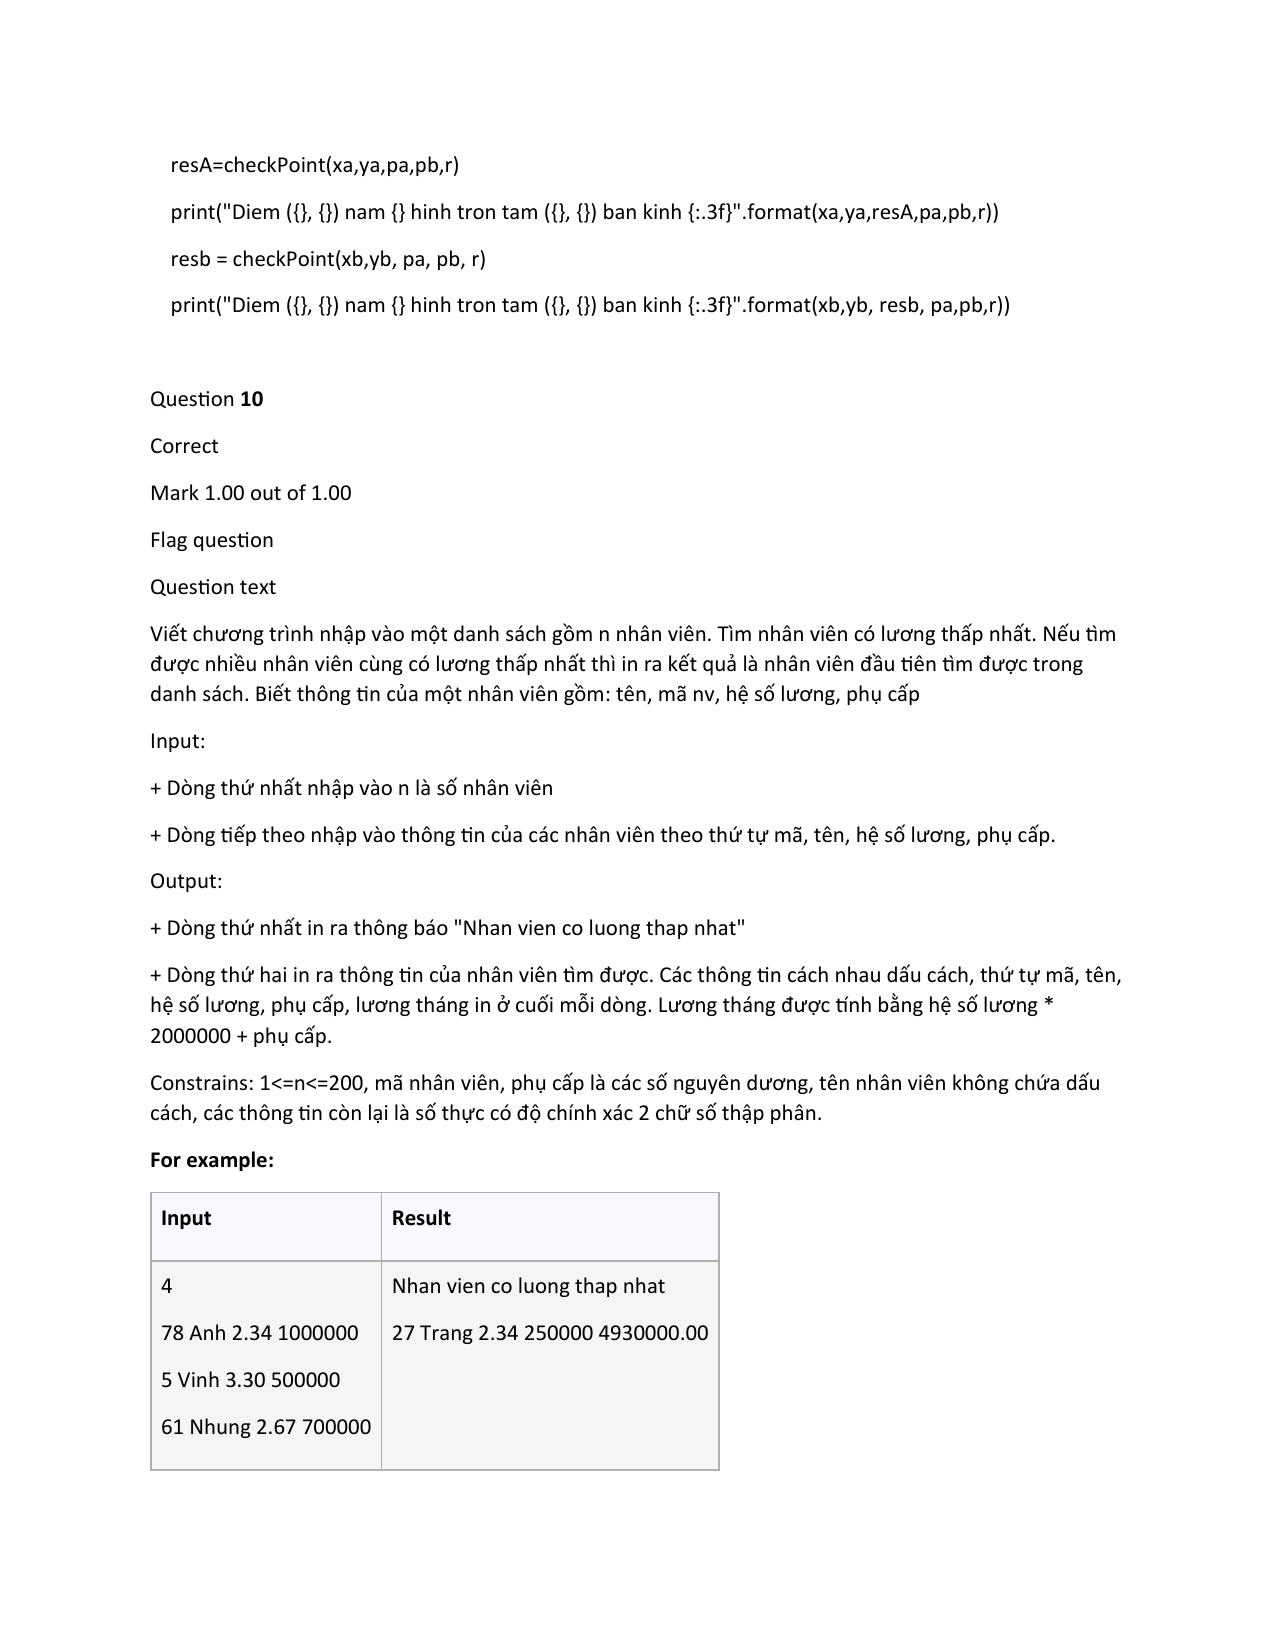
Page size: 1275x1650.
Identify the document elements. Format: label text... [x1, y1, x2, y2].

text Flag question [150, 525, 1125, 553]
text Constrains: 1<=n<=200, mã nhân viên, phụ cấp là các số nguyên dương, tên nhân viên không chứa dấu cách, các thông tin còn lại là số thực có độ chính xác 2 chữ số thập phân. [150, 1068, 1125, 1126]
text For example: [150, 1145, 1125, 1173]
text + Dòng thứ nhất nhập vào n là số nhân viên [150, 773, 1125, 801]
text Mark 1.00 out of 1.00 [150, 478, 1125, 506]
table_header Input [152, 1193, 381, 1260]
text Viết chương trình nhập vào một danh sách gồm n nhân viên. Tìm nhân viên có lương thấp nhất. Nếu tìm được nhiều nhân viên cùng có lương thấp nhất thì in ra kết quả là nhân viên đầu tiên tìm được trong danh sách. Biết thông tin của một nhân viên gồm: tên, mã nv, hệ số lương, phụ cấp [150, 619, 1125, 707]
text Question 10 [150, 384, 1125, 412]
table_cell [152, 1262, 381, 1469]
text resA=checkPoint(xa,ya,pa,pb,r) [150, 150, 1125, 178]
text + Dòng tiếp theo nhập vào thông tin của các nhân viên theo thứ tự mã, tên, hệ số lương, phụ cấp. [150, 820, 1125, 848]
text print("Diem ({}, {}) nam {} hinh tron tam ({}, {}) ban kinh {:.3f}".format(xa,ya,resA,pa,pb,r)) [150, 197, 1125, 225]
text print("Diem ({}, {}) nam {} hinh tron tam ({}, {}) ban kinh {:.3f}".format(xb,yb, resb, pa,pb,r)) [150, 291, 1125, 319]
text Correct [150, 431, 1125, 459]
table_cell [382, 1262, 718, 1469]
text Output: [150, 867, 1125, 895]
text resb = checkPoint(xb,yb, pa, pb, r) [150, 244, 1125, 272]
text Input: [150, 726, 1125, 754]
table_header Result [382, 1193, 718, 1260]
text Question text [150, 572, 1125, 600]
text + Dòng thứ nhất in ra thông báo "Nhan vien co luong thap nhat" [150, 913, 1125, 942]
text + Dòng thứ hai in ra thông tin của nhân viên tìm được. Các thông tin cách nhau dấu cách, thứ tự mã, tên, hệ số lương, phụ cấp, lương tháng in ở cuối mỗi dòng. Lương tháng được tính bằng hệ số lương * 2000000 + phụ cấp. [150, 960, 1125, 1049]
